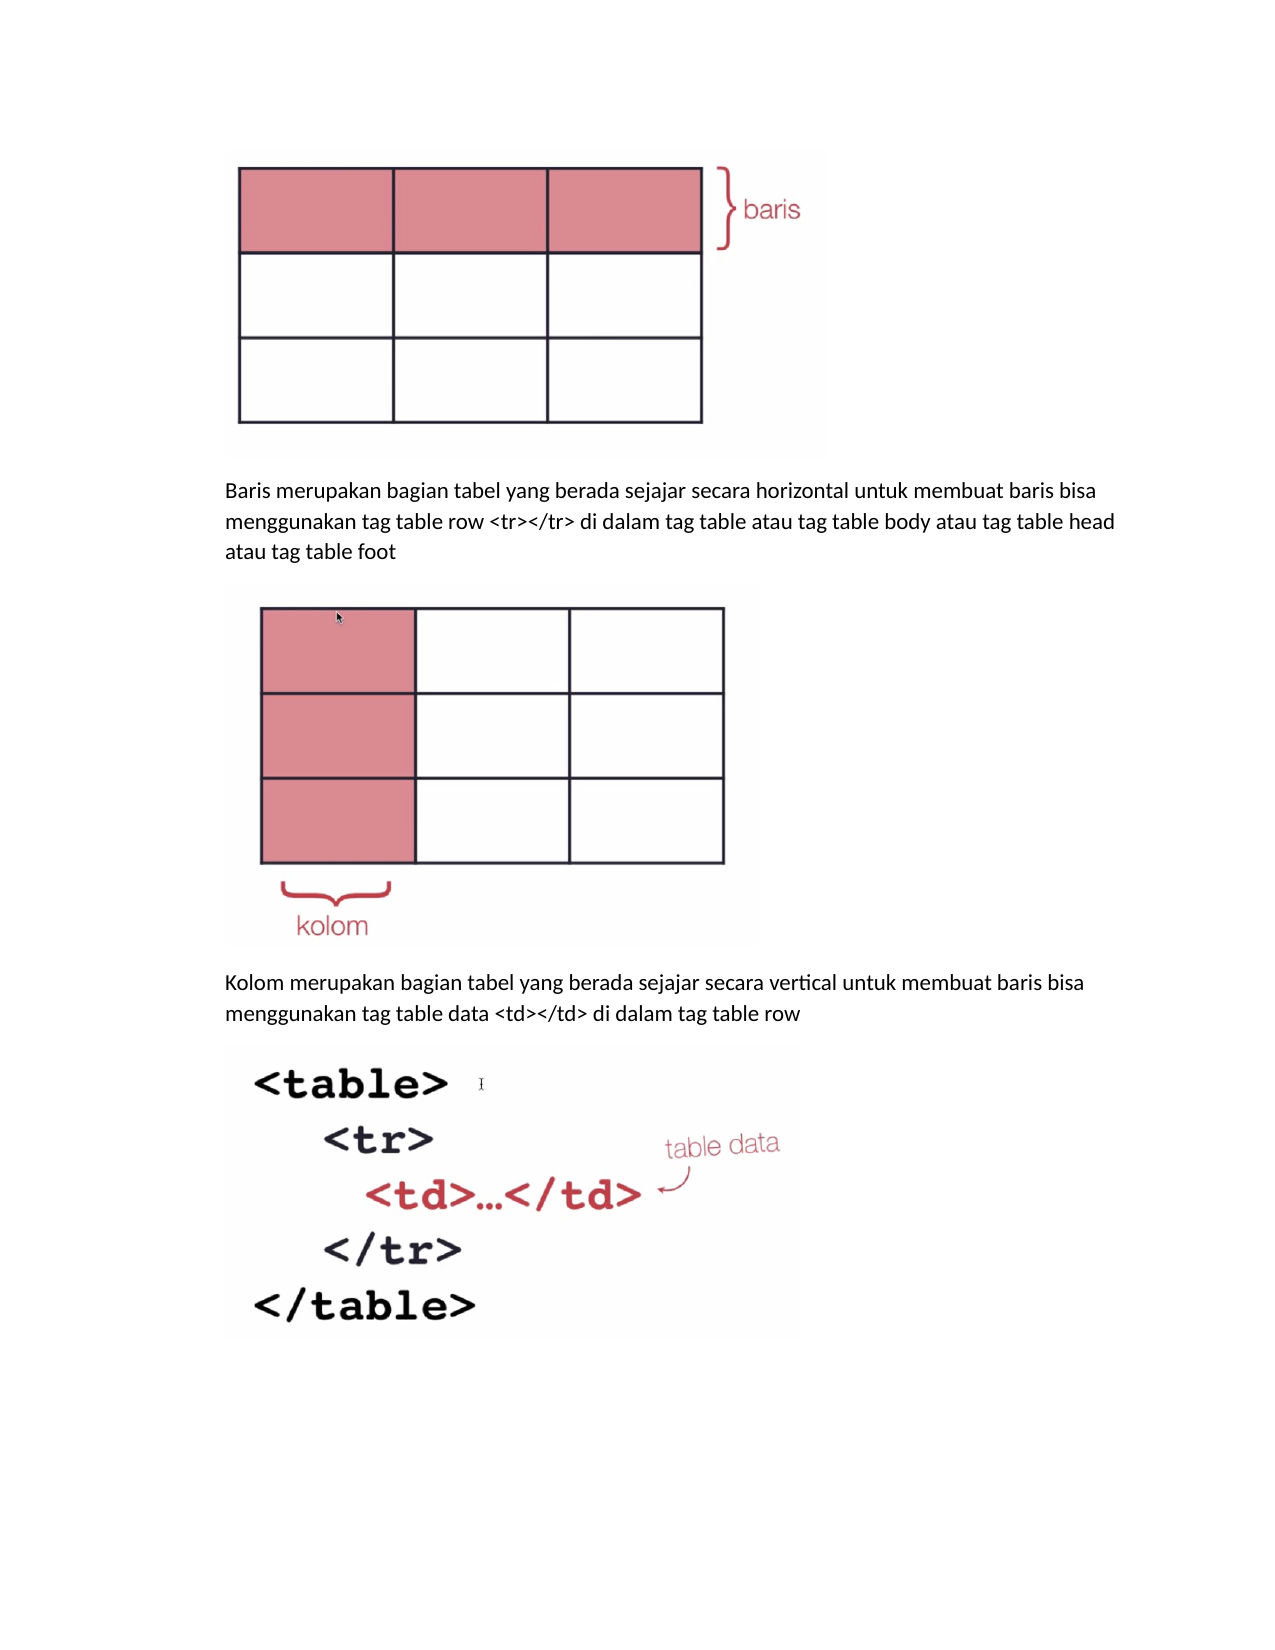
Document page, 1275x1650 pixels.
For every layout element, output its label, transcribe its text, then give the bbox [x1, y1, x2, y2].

picture [225, 583, 760, 950]
text Kolom merupakan bagian tabel yang berada sejajar secara vertical untuk membuat baris bisa menggunakan tag table data <td></td> di dalam tag table row [225, 968, 1125, 1027]
picture [225, 150, 827, 458]
text Baris merupakan bagian tabel yang berada sejajar secara horizontal untuk membuat baris bisa menggunakan tag table row <tr></tr> di dalam tag table atau tag table body atau tag table head atau tag table foot [225, 477, 1125, 565]
picture [225, 1045, 800, 1341]
